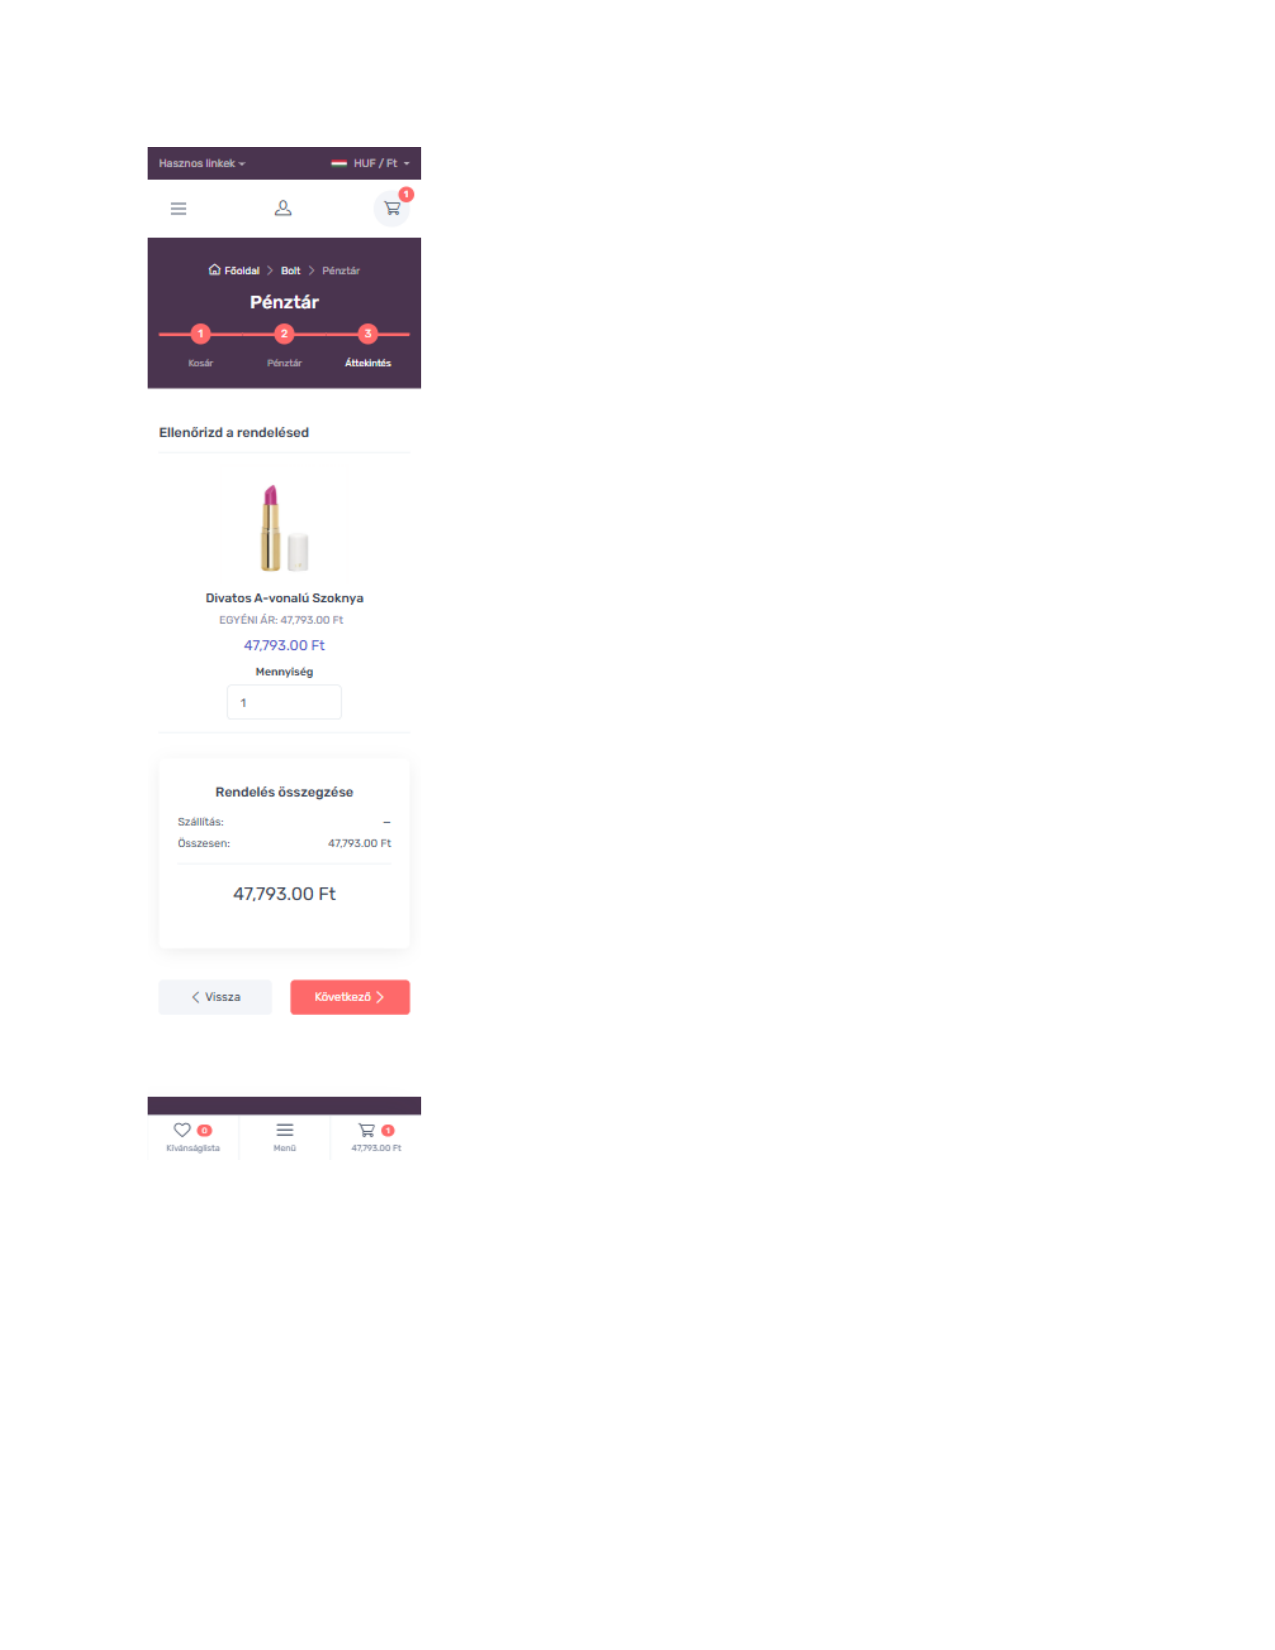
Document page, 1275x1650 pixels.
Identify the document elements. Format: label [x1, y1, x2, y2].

picture [147, 147, 422, 1160]
